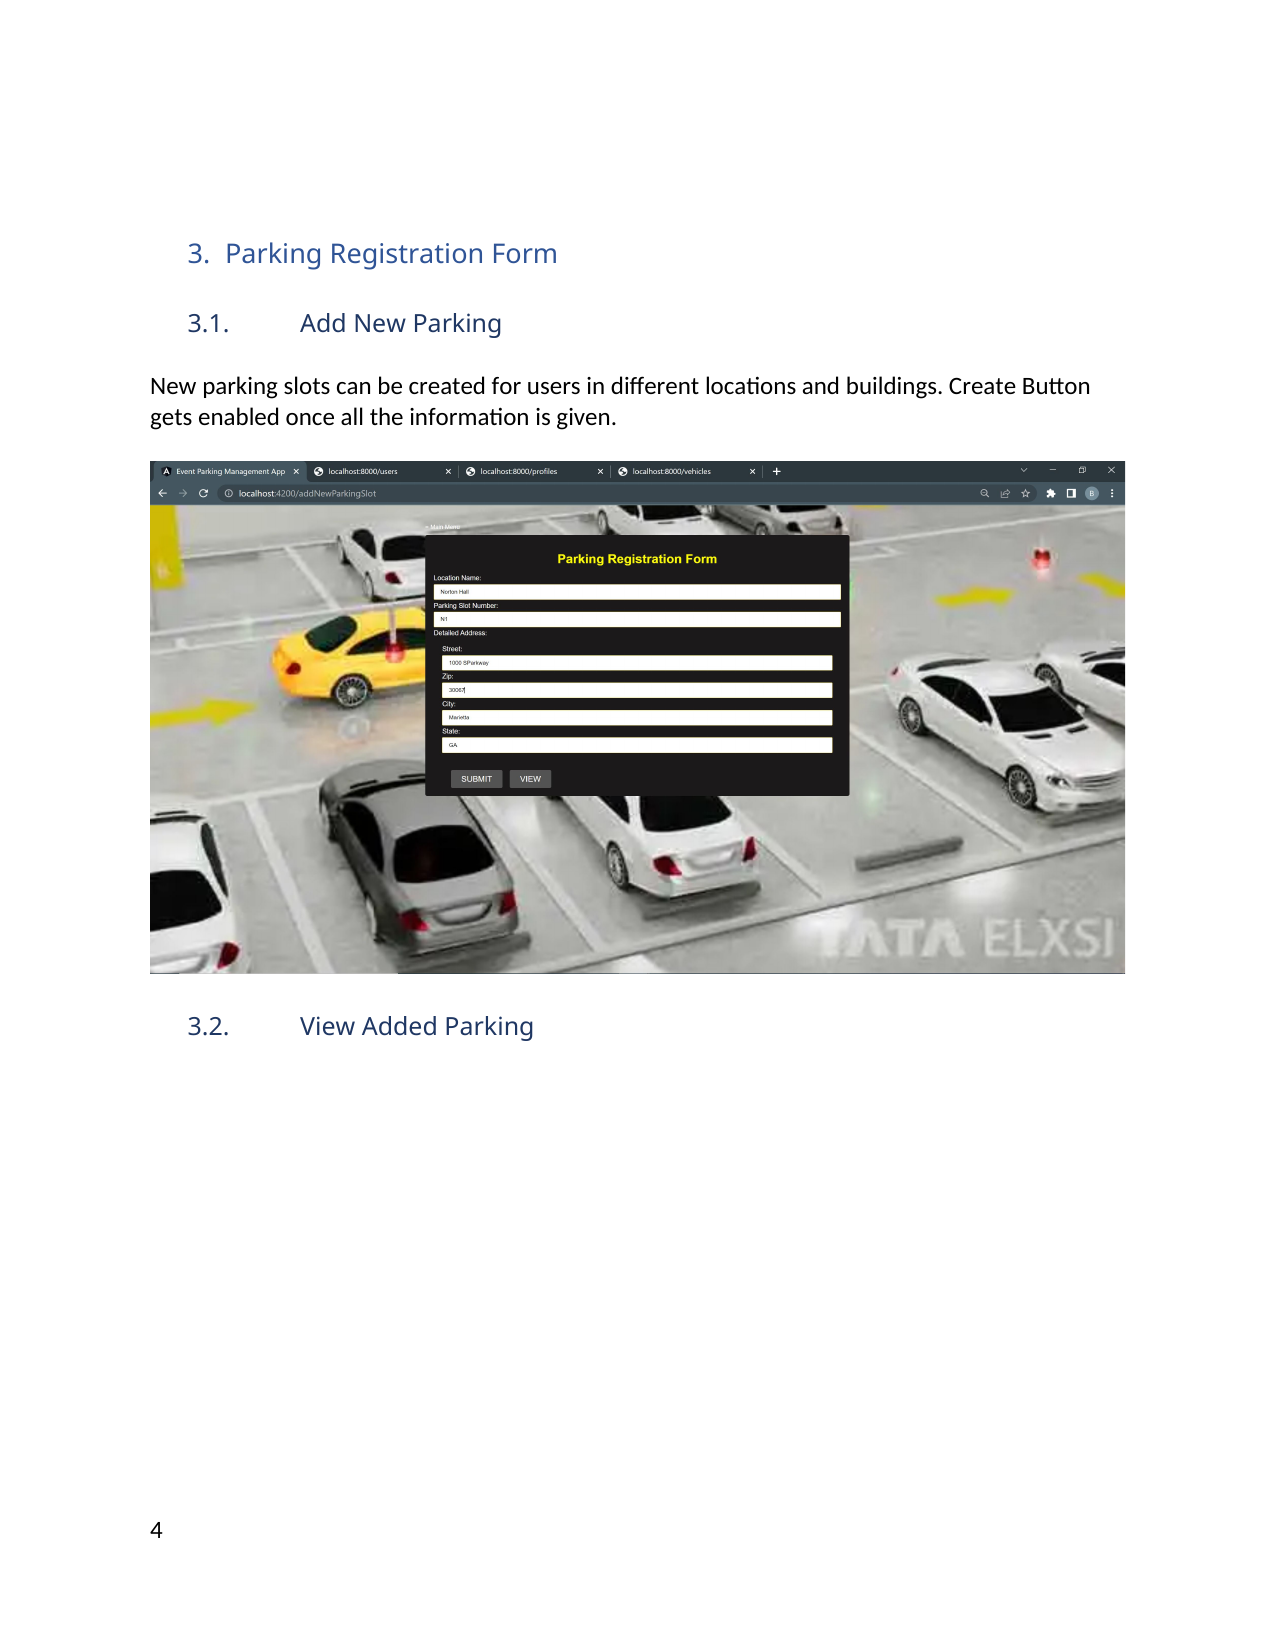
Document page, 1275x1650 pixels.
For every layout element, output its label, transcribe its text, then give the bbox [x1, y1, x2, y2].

subtitle Parking Registration Form [187, 234, 1125, 271]
picture [150, 461, 1125, 974]
text New parking slots can be created for users in different locations and buildings. Create Button gets enabled once all the information is given. [150, 370, 1125, 431]
subtitle Add New Parking [187, 306, 1125, 340]
subtitle View Added Parking [187, 1008, 1125, 1042]
